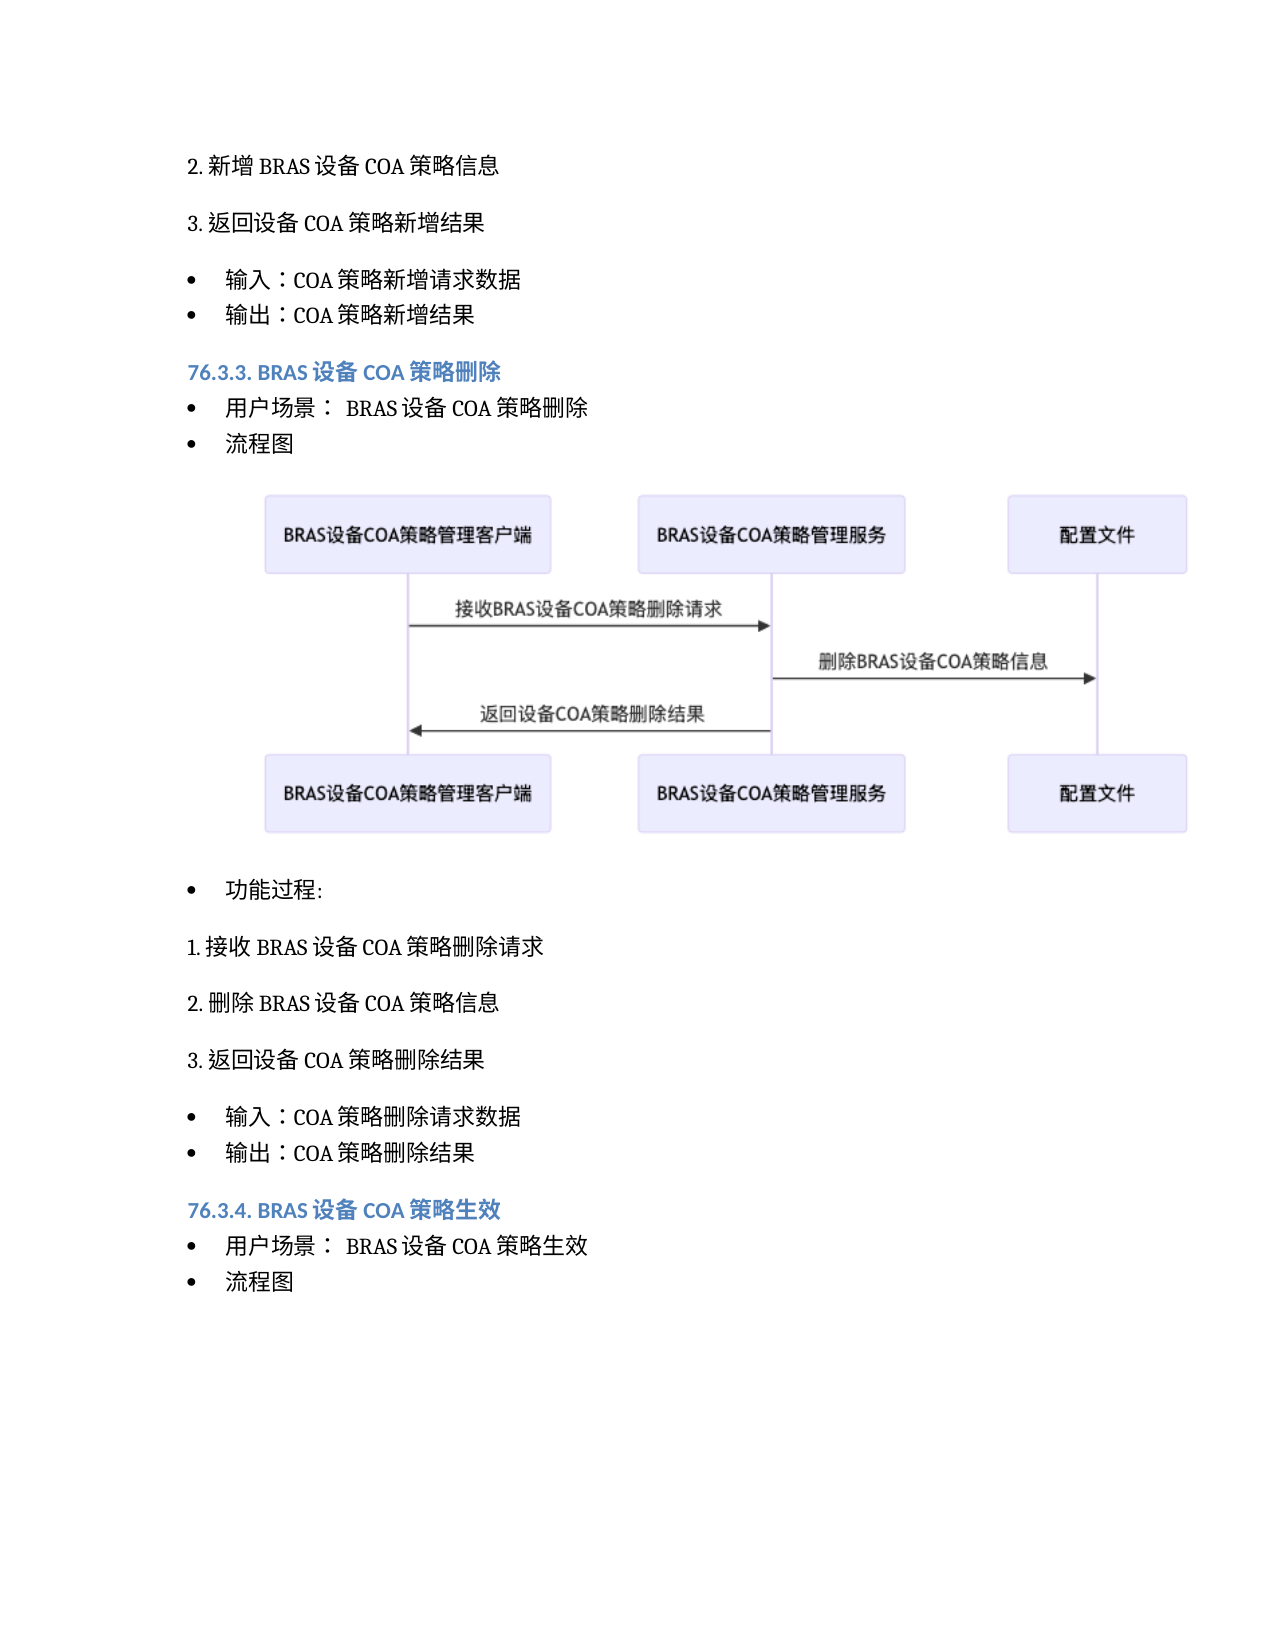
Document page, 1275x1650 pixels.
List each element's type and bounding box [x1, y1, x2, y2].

picture [206, 485, 1257, 850]
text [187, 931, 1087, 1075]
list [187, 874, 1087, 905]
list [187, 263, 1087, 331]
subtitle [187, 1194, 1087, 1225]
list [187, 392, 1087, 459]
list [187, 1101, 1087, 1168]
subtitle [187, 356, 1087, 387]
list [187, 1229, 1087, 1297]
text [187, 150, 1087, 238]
